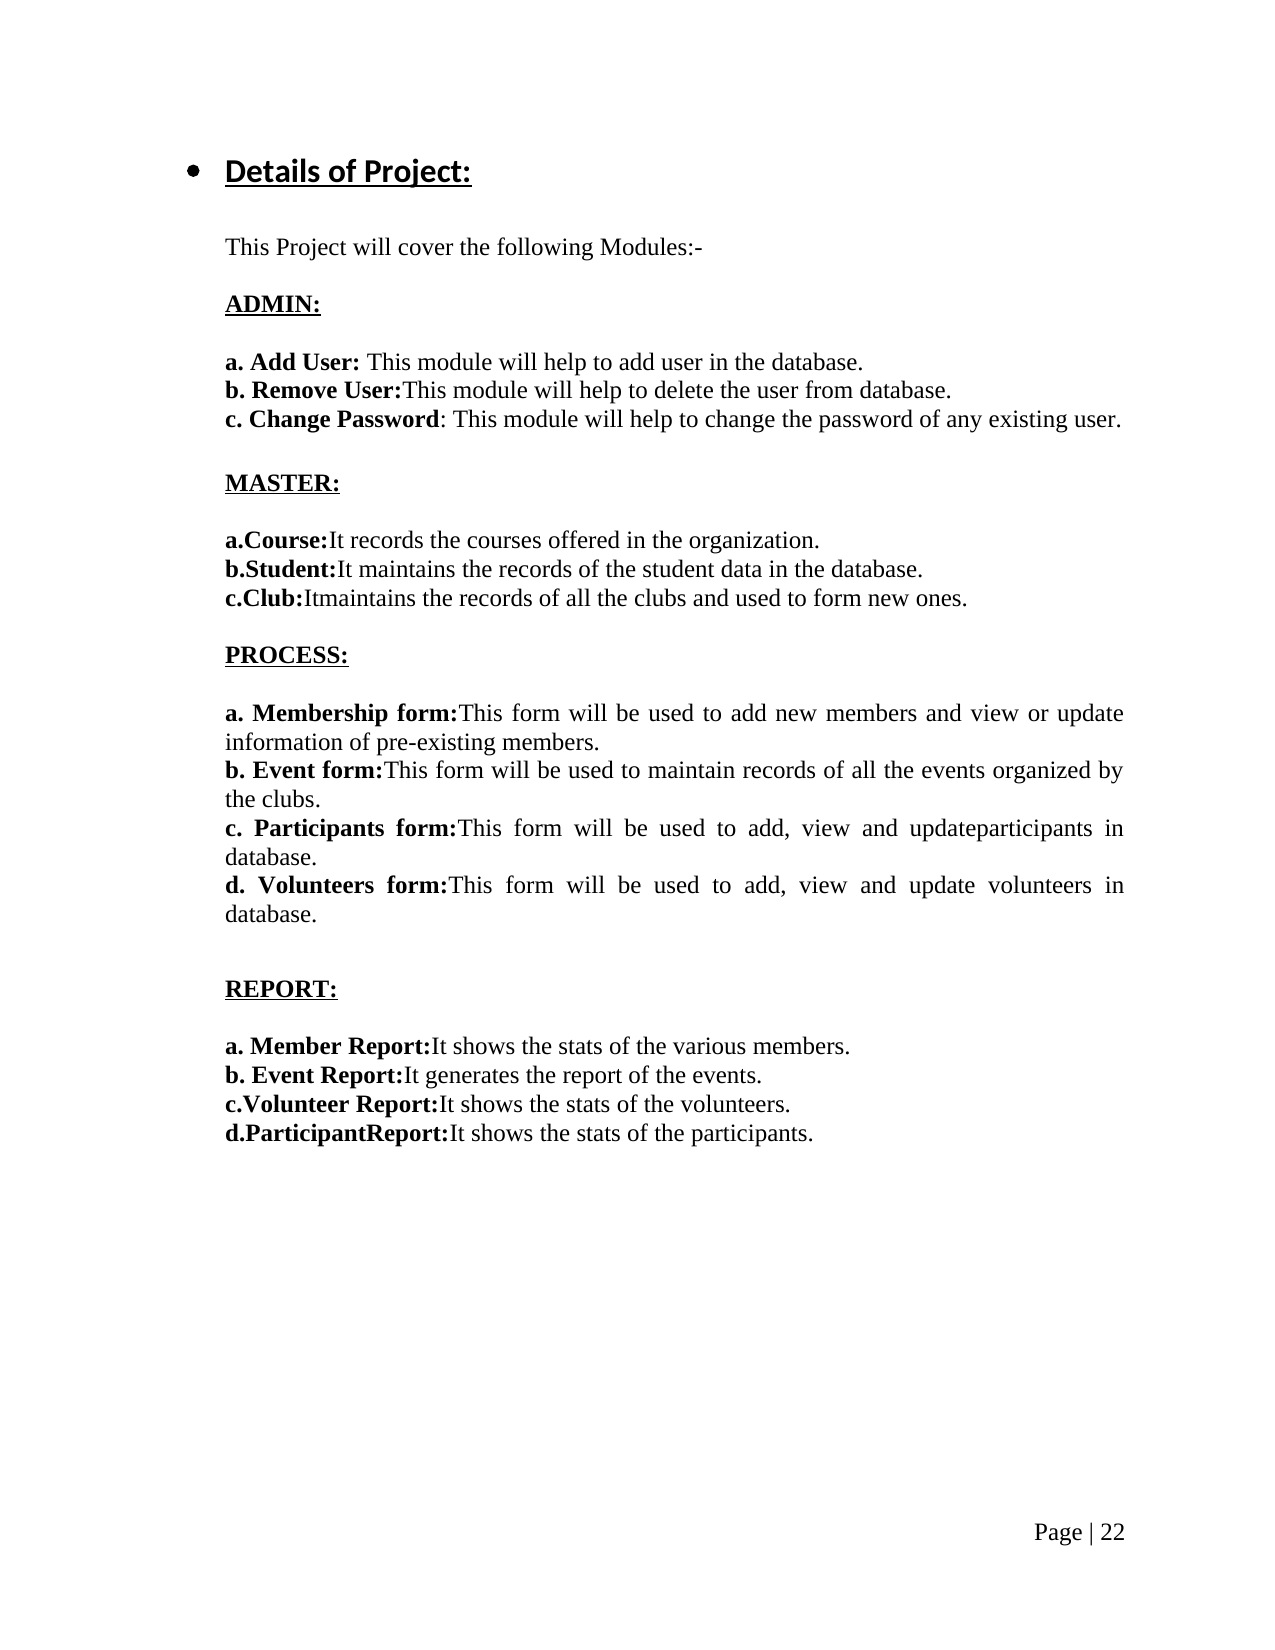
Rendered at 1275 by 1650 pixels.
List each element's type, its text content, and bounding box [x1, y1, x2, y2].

text d.ParticipantReport:It shows the stats of the participants. [150, 1118, 1125, 1146]
text d. Volunteers form:This form will be used to add, view and update volunteers in database. [225, 871, 1125, 928]
text b.Student:It maintains the records of the student data in the database. [150, 554, 1125, 583]
text b. Event Report:It generates the report of the events. [150, 1060, 1125, 1089]
text MASTER: [150, 468, 1125, 497]
text REPORT: [150, 974, 1125, 1003]
text a.Course:It records the courses offered in the organization. [225, 526, 1125, 554]
text a. Member Report:It shows the stats of the various members. [150, 1031, 1125, 1060]
subtitle c. Change Password: This module will help to change the password of any existing user. [150, 404, 1125, 433]
text b. Event form:This form will be used to maintain records of all the events organized by the clubs. [225, 756, 1125, 813]
text c.Club:Itmaintains the records of all the clubs and used to form new ones. [150, 583, 1125, 612]
text a. Add User: This module will help to add user in the database. [150, 347, 1125, 376]
list Details of Project: [187, 150, 1125, 191]
text c.Volunteer Report:It shows the stats of the volunteers. [225, 1089, 1125, 1118]
text b. Remove User:This module will help to delete the user from database. [150, 376, 1125, 404]
text PROCESS: [150, 641, 1125, 669]
text c. Participants form:This form will be used to add, view and updateparticipants in database. [225, 813, 1125, 871]
text a. Membership form:This form will be used to add new members and view or update information of pre-existing members. [225, 698, 1125, 756]
text This Project will cover the following Modules:- [150, 232, 1125, 261]
text ADMIN: [150, 289, 1125, 318]
